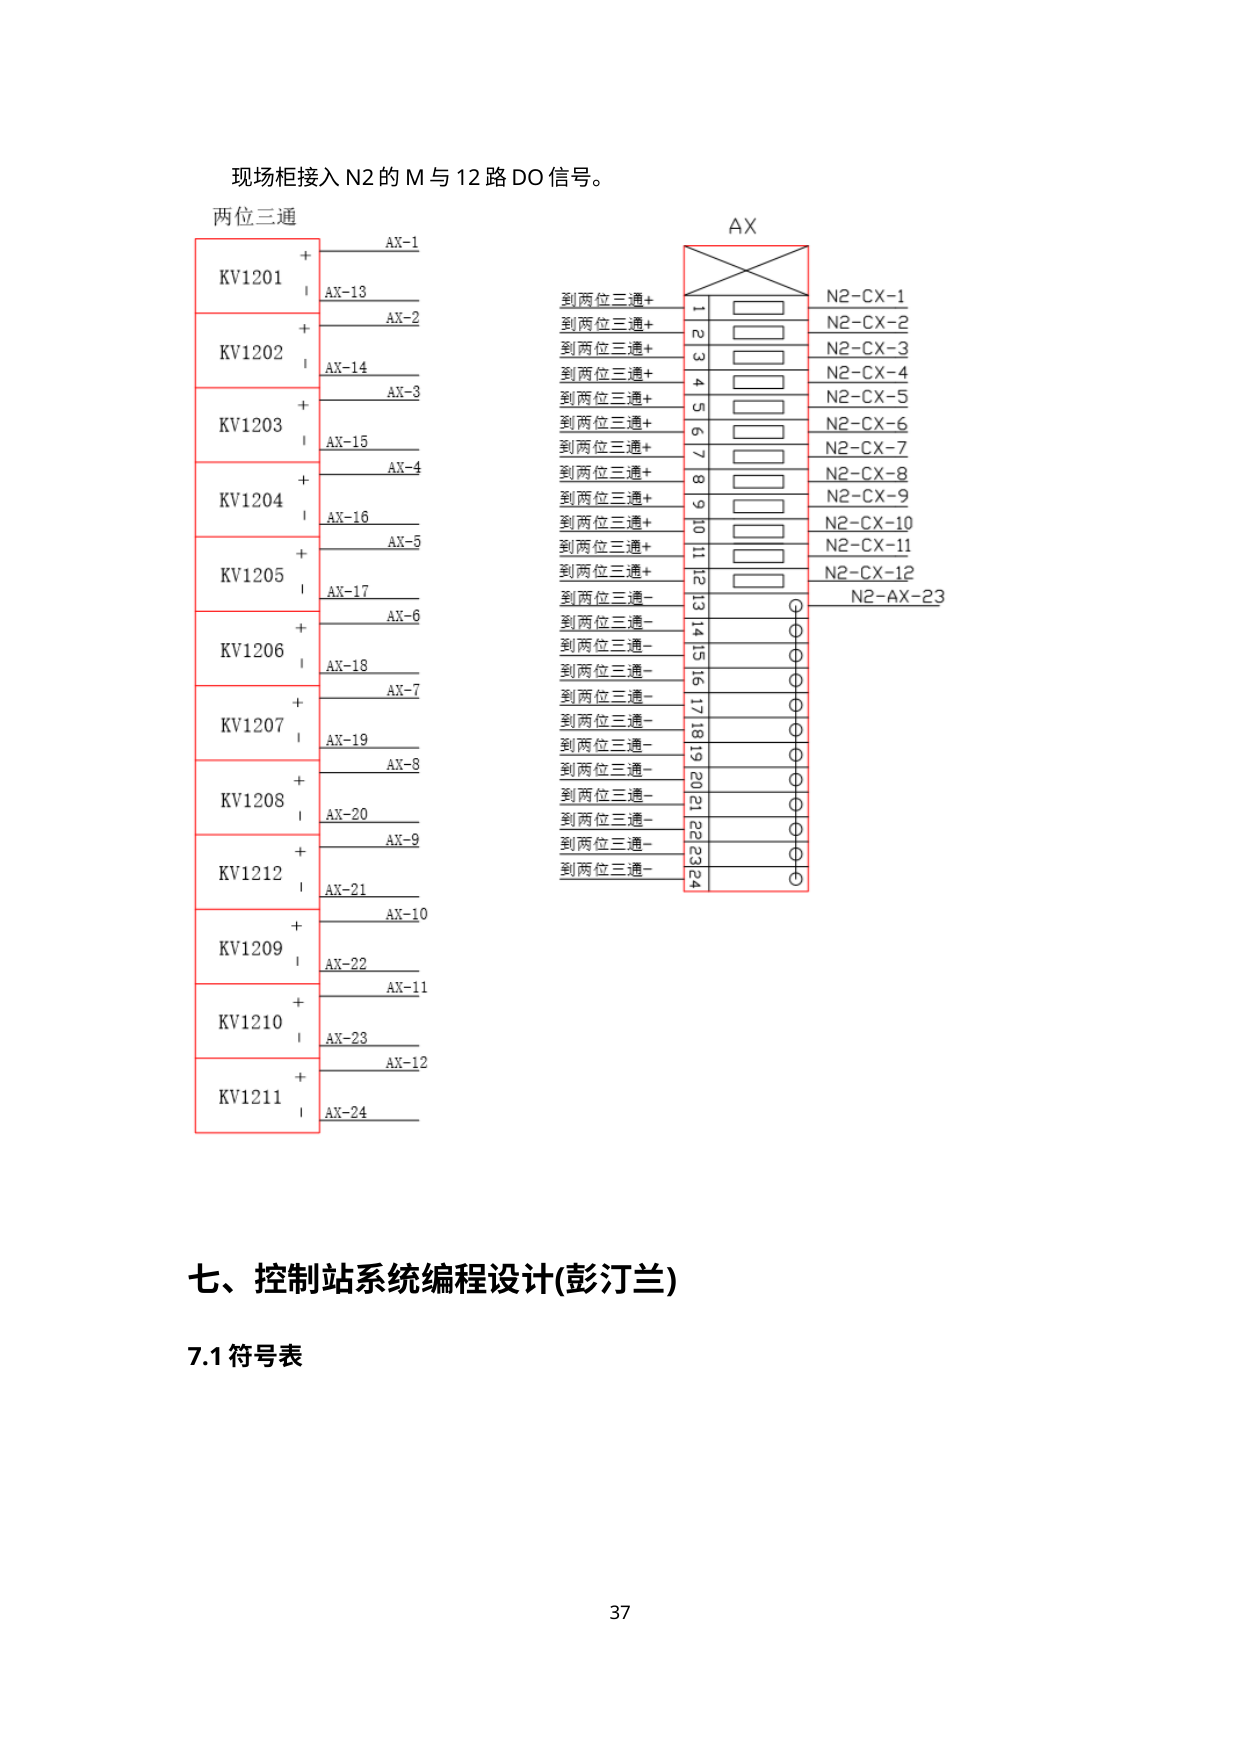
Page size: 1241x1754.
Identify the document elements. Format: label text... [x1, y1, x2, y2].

text 现场柜接入N2的M与12路DO信号。 [187, 160, 1053, 192]
picture [187, 200, 953, 1140]
subtitle 七、控制站系统编程设计(彭汀兰) [187, 1245, 1053, 1310]
subtitle 7.1符号表 [187, 1322, 1053, 1387]
